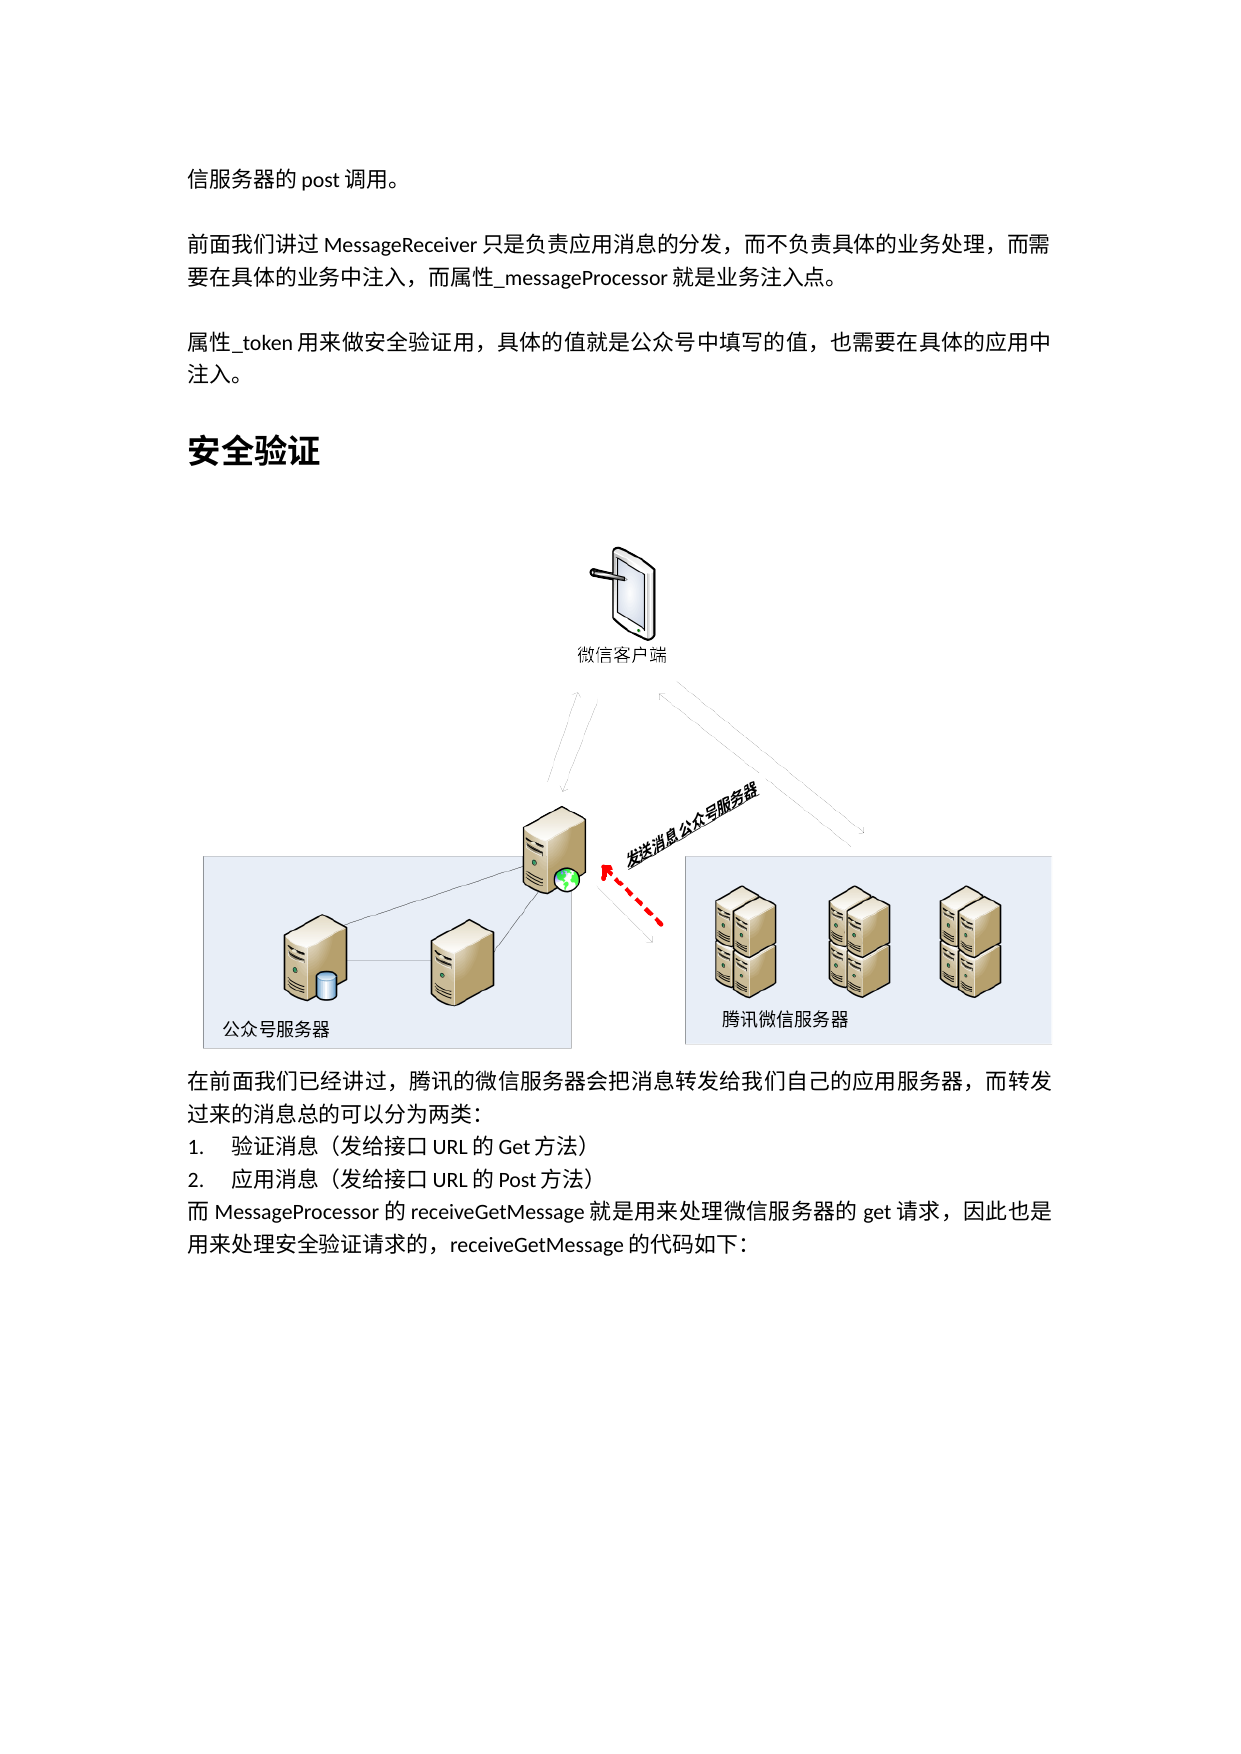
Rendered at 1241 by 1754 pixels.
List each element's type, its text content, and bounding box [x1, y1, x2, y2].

list 验证消息（发给接口URL的Get方法） [187, 1129, 1053, 1161]
subtitle 安全验证 [187, 417, 1053, 482]
text 而MessageProcessor的receiveGetMessage就是用来处理微信服务器的get请求，因此也是用来处理安全验证请求的，receiveGetMessage的代码如下： [187, 1194, 1053, 1259]
text 属性_token用来做安全验证用，具体的值就是公众号中填写的值，也需要在具体的应用中注入。 [187, 324, 1053, 389]
text 前面我们讲过MessageReceiver只是负责应用消息的分发，而不负责具体的业务处理，而需要在具体的业务中注入，而属性_messageProcessor就是业务注入点。 [187, 227, 1053, 292]
list 应用消息（发给接口URL的Post方法） [187, 1161, 1053, 1194]
text 在前面我们已经讲过，腾讯的微信服务器会把消息转发给我们自己的应用服务器，而转发过来的消息总的可以分为两类： [187, 1064, 1053, 1129]
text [187, 162, 1053, 194]
